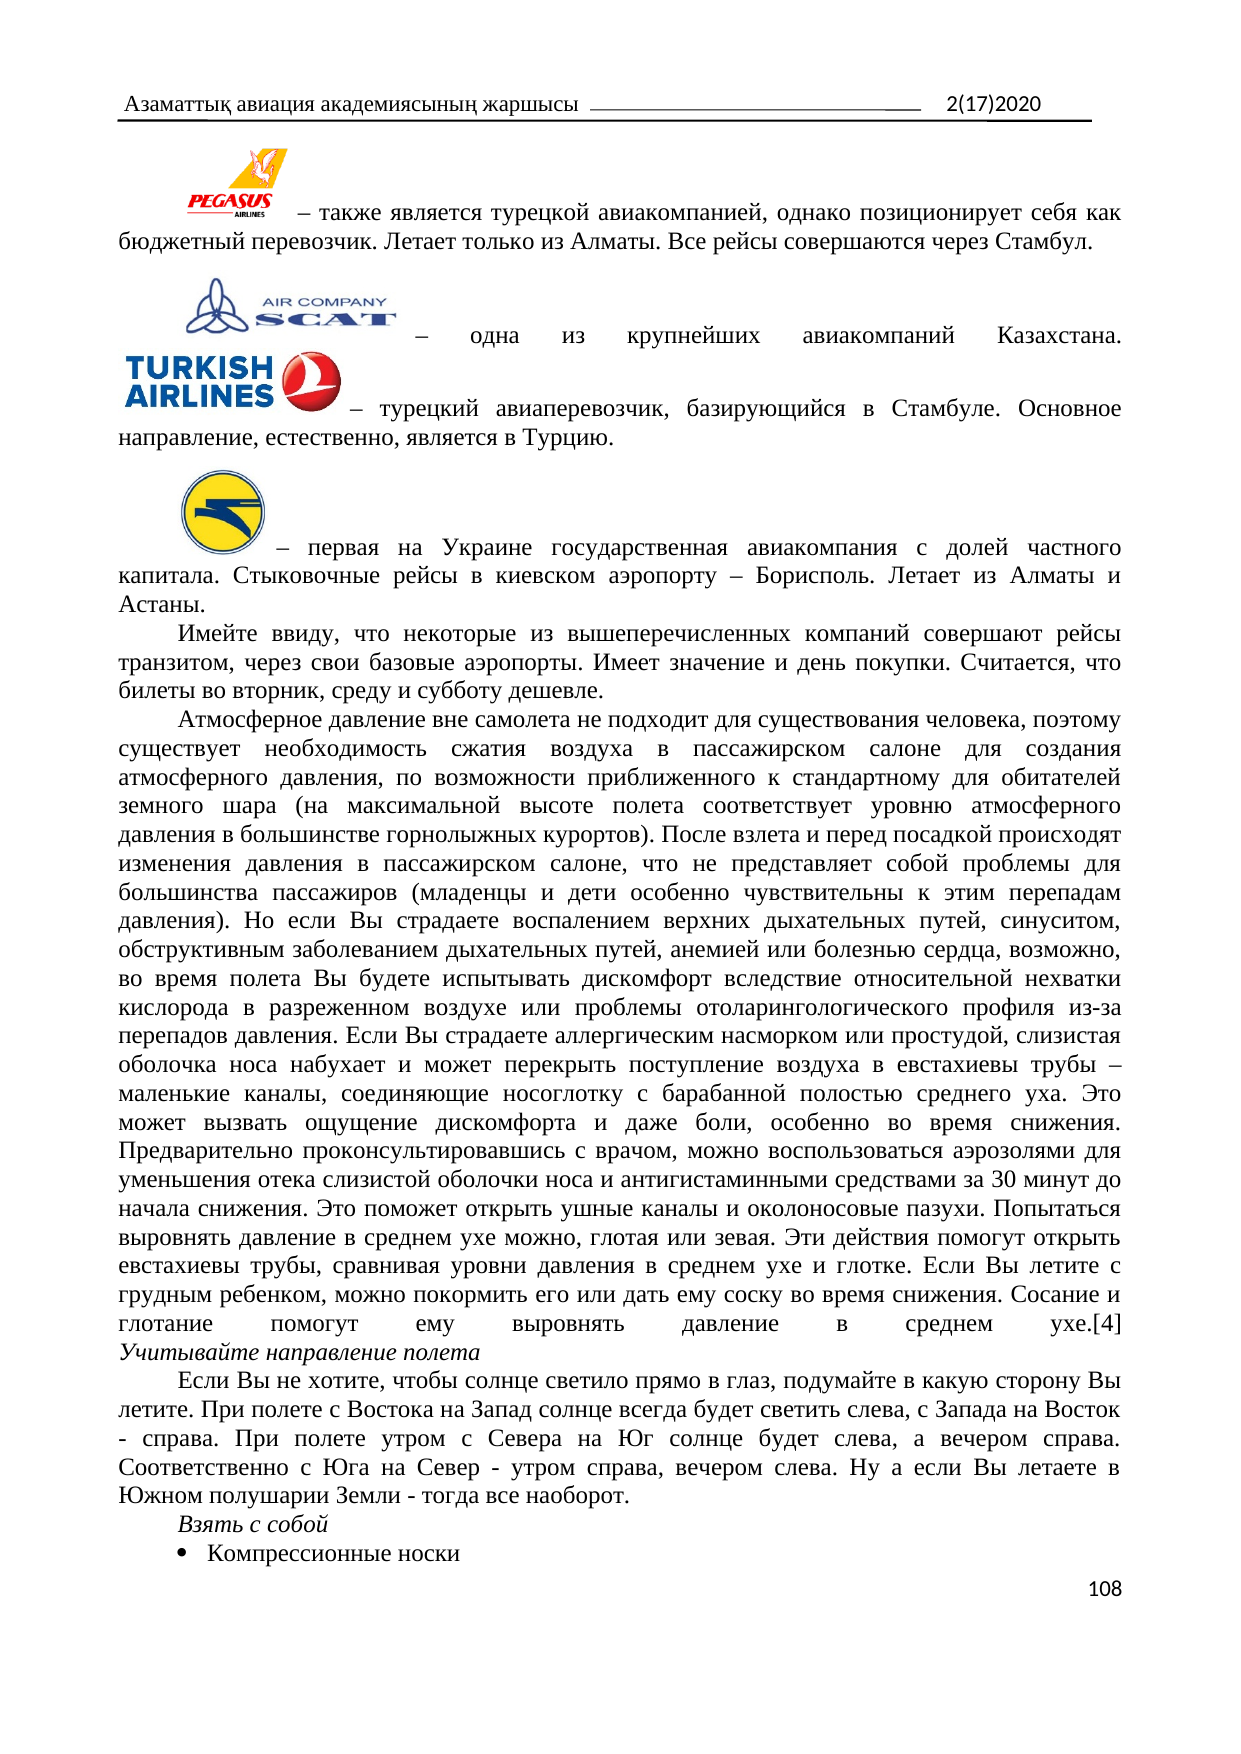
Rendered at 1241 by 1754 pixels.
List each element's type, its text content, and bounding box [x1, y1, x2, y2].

text – первая на Украине государственная авиакомпания с долей частного капитала. Стыковочные рейсы в киевском аэропорту – Борисполь. Летает из Алматы и Астаны. [118, 466, 1122, 618]
picture [118, 348, 344, 417]
text Атмосферное давление вне самолета не подходит для существования человека, поэтому существует необходимость сжатия воздуха в пассажирском салоне для создания атмосферного давления, по возможности приближенного к стандартному для обитателей земного шара (на максимальной высоте полета соответствует уровню атмосферного давления в большинстве горнолыжных курортов). После взлета и перед посадкой происходят изменения давления в пассажирском салоне, что не представляет собой проблемы для большинства пассажиров (младенцы и дети особенно чувствительны к этим перепадам давления). Но если Вы страдаете воспалением верхних дыхательных путей, синуситом, обструктивным заболеванием дыхательных путей, анемией или болезнью сердца, возможно, во время полета Вы будете испытывать дискомфорт вследствие относительной нехватки кислорода в разреженном воздухе или проблемы отоларингологического профиля из-за перепадов давления. Если Вы страдаете аллергическим насморком или простудой, слизистая оболочка носа набухает и может перекрыть поступление воздуха в евстахиевы трубы – маленькие каналы, соединяющие носоглотку с барабанной полостью среднего уха. Это может вызвать ощущение дискомфорта и даже боли, особенно во время снижения. Предварительно проконсультировавшись с врачом, можно воспользоваться аэрозолями для уменьшения отека слизистой оболочки носа и антигистаминными средствами за 30 минут до начала снижения. Это поможет открыть ушные каналы и околоносовые пазухи. Попытаться выровнять давление в среднем ухе можно, глотая или зевая. Эти действия помогут открыть евстахиевы трубы, сравнивая уровни давления в среднем ухе и глотке. Если Вы летите с грудным ребенком, можно покормить его или дать ему соску во время снижения. Сосание и глотание помогут ему выровнять давление в среднем ухе.[4] Учитывайте направление полета [118, 704, 1122, 1366]
text Если Вы не хотите, чтобы солнце светило прямо в глаз, подумайте в какую сторону Вы летите. При полете с Востока на Запад солнце всегда будет светить слева, с Запада на Восток - справа. При полете утром с Севера на Юг солнце будет слева, а вечером справа. Соответственно с Юга на Север - утром справа, вечером слева. Ну а если Вы летаете в Южном полушарии Земли - тогда все наоборот. [118, 1366, 1122, 1509]
picture [177, 466, 271, 556]
list Компрессионные носки [118, 1538, 1122, 1567]
text Взять с собой [118, 1509, 1122, 1538]
text – также является турецкой авиакомпанией, однако позиционирует себя как бюджетный перевозчик. Летает только из Алматы. Все рейсы совершаются через Стамбул. [118, 145, 1122, 254]
picture [177, 270, 403, 344]
text – одна из крупнейших авиакомпаний Казахстана. – турецкий авиаперевозчик, базирующийся в Стамбуле. Основное направление, естественно, является в Турцию. [118, 270, 1122, 451]
picture [183, 144, 292, 221]
text Имейте ввиду, что некоторые из вышеперечисленных компаний совершают рейсы транзитом, через свои базовые аэропорты. Имеет значение и день покупки. Считается, что билеты во вторник, среду и субботу дешевле. [118, 618, 1122, 704]
